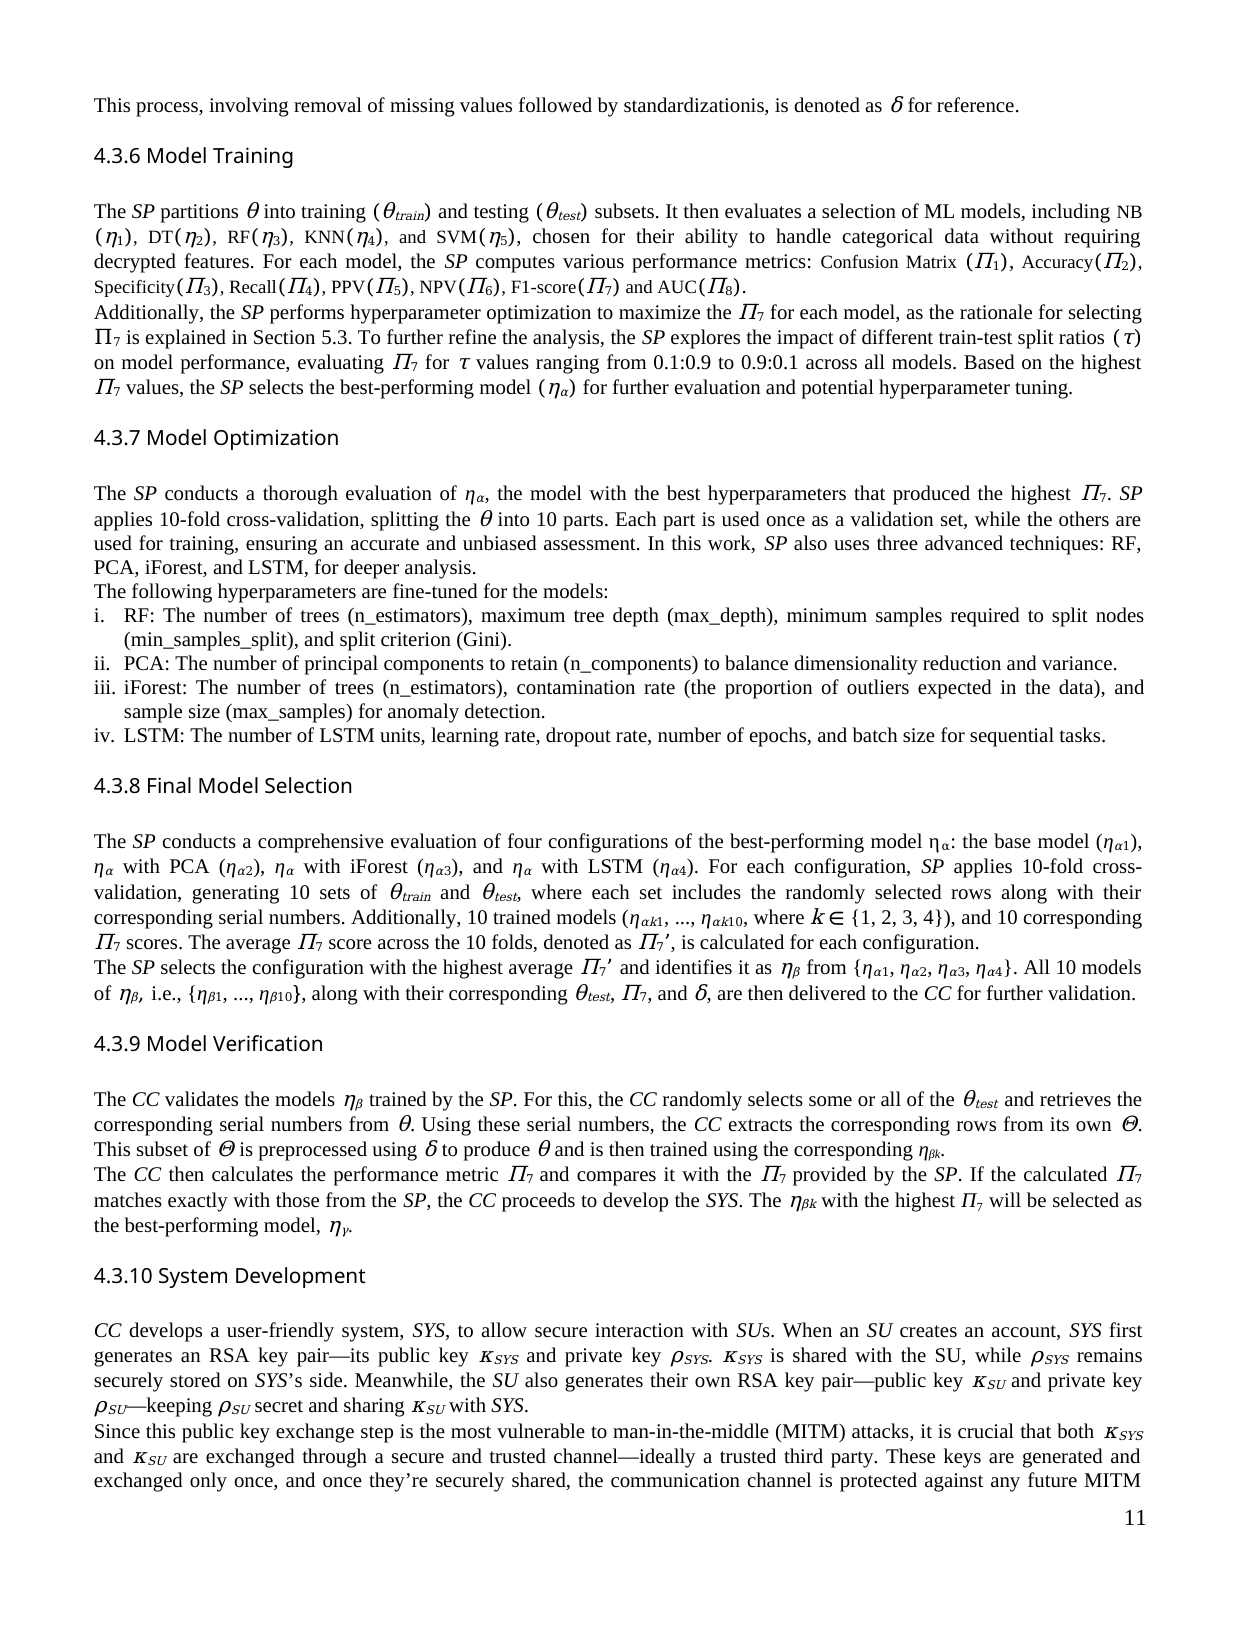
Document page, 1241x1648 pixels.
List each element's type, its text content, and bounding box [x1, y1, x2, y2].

text The SP conducts a thorough evaluation of ηα, the model with the best hyperparameters that produced the highest Π7. SP applies 10-fold cross-validation, splitting the θ into 10 parts. Each part is used once as a validation set, while the others are used for training, ensuring an accurate and unbiased assessment. In this work, SP also uses three advanced techniques: RF, PCA, iForest, and LSTM, for deeper analysis. [94, 480, 1142, 579]
text 4.3.10 System Development [94, 1261, 1142, 1289]
text 4.3.8 Final Model Selection [94, 771, 1142, 800]
text The CC validates the models ηβ trained by the SP. For this, the CC randomly selects some or all of the θtest and retrieves the corresponding serial numbers from θ. Using these serial numbers, the CC extracts the corresponding rows from its own Θ. This subset of Θ is preprocessed using δ to produce θ and is then trained using the corresponding ηβk. [94, 1086, 1142, 1161]
text 4.3.6 Model Training [94, 141, 1142, 169]
text This process, involving removal of missing values followed by standardizationis, is denoted as δ for reference. [94, 91, 1142, 117]
list PCA: The number of principal components to retain (n_components) to balance dimensionality reduction and variance. [94, 651, 1146, 675]
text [94, 1417, 1142, 1492]
text 4.3.9 Model Verification [94, 1029, 1142, 1057]
list LSTM: The number of LSTM units, learning rate, dropout rate, number of epochs, and batch size for sequential tasks. [94, 723, 1146, 747]
text The following hyperparameters are fine-tuned for the models: [94, 579, 1142, 603]
text 4.3.7 Model Optimization [94, 423, 1142, 452]
text CC develops a user-friendly system, SYS, to allow secure interaction with SUs. When an SU creates an account, SYS first generates an RSA key pair—its public key κSYS​ and private key ρSYS​. κSYS​ is shared with the SU, while ρSYS​ remains securely stored on SYS’s side. Meanwhile, the SU also generates their own RSA key pair—public key κSU​ and private key ρSU​—keeping ρSU secret and sharing κSU with SYS. [94, 1318, 1142, 1417]
list RF: The number of trees (n_estimators), maximum tree depth (max_depth), minimum samples required to split nodes (min_samples_split), and split criterion (Gini). [94, 603, 1146, 651]
text The SP selects the configuration with the highest average Π7’ and identifies it as ηβ from {ηα1, ηα2, ηα3, ηα4}. All 10 models of ηβ, i.e., {ηβ1, ..., ηβ10}, along with their corresponding θtest, Π7, and δ, are then delivered to the CC for further validation. [94, 954, 1142, 1004]
text The CC then calculates the performance metric Π7 and compares it with the Π7 provided by the SP. If the calculated Π7 matches exactly with those from the SP, the CC proceeds to develop the SYS. The ηβk with the highest Π₇ will be selected as the best-performing model, ηγ. [94, 1161, 1142, 1237]
text The SP partitions θ into training (θtrain) and testing (θtest) subsets. It then evaluates a selection of ML models, including NB (η1), DT(η2), RF(η3), KNN(η4), and SVM(η5), chosen for their ability to handle categorical data without requiring decrypted features. For each model, the SP computes various performance metrics: Confusion Matrix (Π1), Accuracy(Π2), Specificity(Π3), Recall(Π4), PPV(Π5), NPV(Π6), F1-score(Π7) and AUC(Π8). [94, 198, 1142, 298]
text The SP conducts a comprehensive evaluation of four configurations of the best-performing model ηα: the base model (ηα1), ηα with PCA (ηα2), ηα with iForest (ηα3), and ηα with LSTM (ηα4). For each configuration, SP applies 10-fold cross-validation, generating 10 sets of θtrain and θtest, where each set includes the randomly selected rows along with their corresponding serial numbers. Additionally, 10 trained models (ηαk1, ..., ηαk10, where k ∈ {1, 2, 3, 4}), and 10 corresponding Π7 scores. The average Π7 score across the 10 folds, denoted as Π7’, is calculated for each configuration. [94, 828, 1142, 954]
list iForest: The number of trees (n_estimators), contamination rate (the proportion of outliers expected in the data), and sample size (max_samples) for anomaly detection. [94, 675, 1146, 723]
text Additionally, the SP performs hyperparameter optimization to maximize the Π7 for each model, as the rationale for selecting Π7​ is explained in Section 5.3. To further refine the analysis, the SP explores the impact of different train-test split ratios (τ) on model performance, evaluating Π7​ for τ values ranging from 0.1:0.9 to 0.9:0.1 across all models. Based on the highest Π7​ values, the SP selects the best-performing model (ηα​) for further evaluation and potential hyperparameter tuning. [94, 298, 1142, 399]
